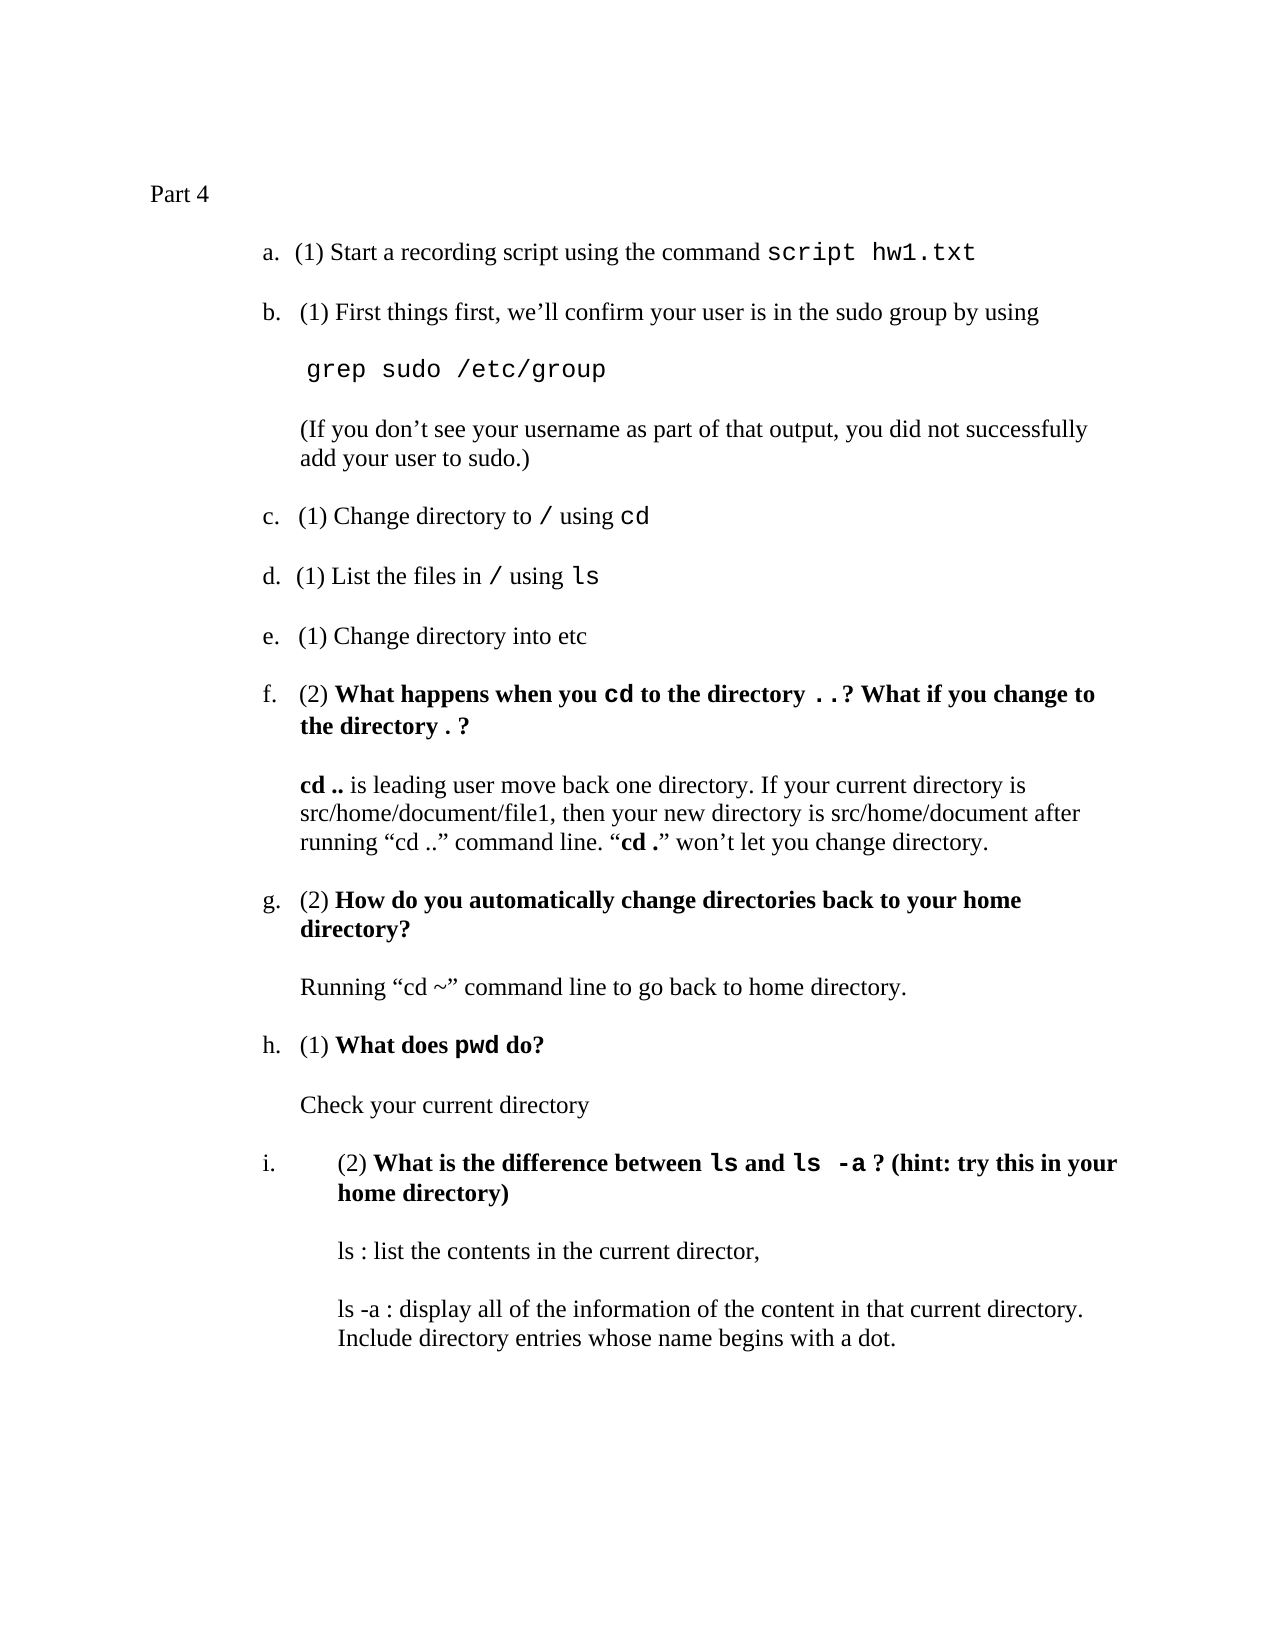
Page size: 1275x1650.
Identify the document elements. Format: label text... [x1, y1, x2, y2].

list (If you don’t see your username as part of that output, you did not successfully add your user to sudo.) [300, 414, 1125, 472]
list h. (1) What does pwd do? [262, 1030, 1125, 1061]
list Running “cd ~” command line to go back to home directory. [262, 972, 1125, 1001]
list (2) What is the difference between ls and ls -a ? (hint: try this in your home directory) [262, 1148, 1125, 1207]
list a. (1) Start a recording script using the command script hw1.txt [262, 237, 1125, 267]
list Check your current directory [262, 1090, 1125, 1118]
list grep sudo /etc/group [300, 354, 1125, 385]
list f. (2) What happens when you cd to the directory ..? What if you change to the directory . ? [262, 679, 1125, 741]
list ls : list the contents in the current director, [337, 1236, 1125, 1265]
text Part 4 [150, 179, 1125, 207]
list b. (1) First things first, we’ll confirm your user is in the sudo group by using [262, 297, 1125, 325]
list ls -a : display all of the information of the content in that current directory. Include directory entries whose name begins with a dot. . [337, 1294, 1125, 1352]
list cd .. is leading user move back one directory. If your current directory is src/home/document/file1, then your new directory is src/home/document after running “cd ..” command line. “cd .” won’t let you change directory. [262, 770, 1125, 856]
list c. (1) Change directory to / using cd [262, 501, 1125, 532]
list e. (1) Change directory into etc [262, 621, 1125, 650]
list d. (1) List the files in / using ls [262, 561, 1125, 592]
list g. (2) How do you automatically change directories back to your home directory? [262, 885, 1125, 943]
